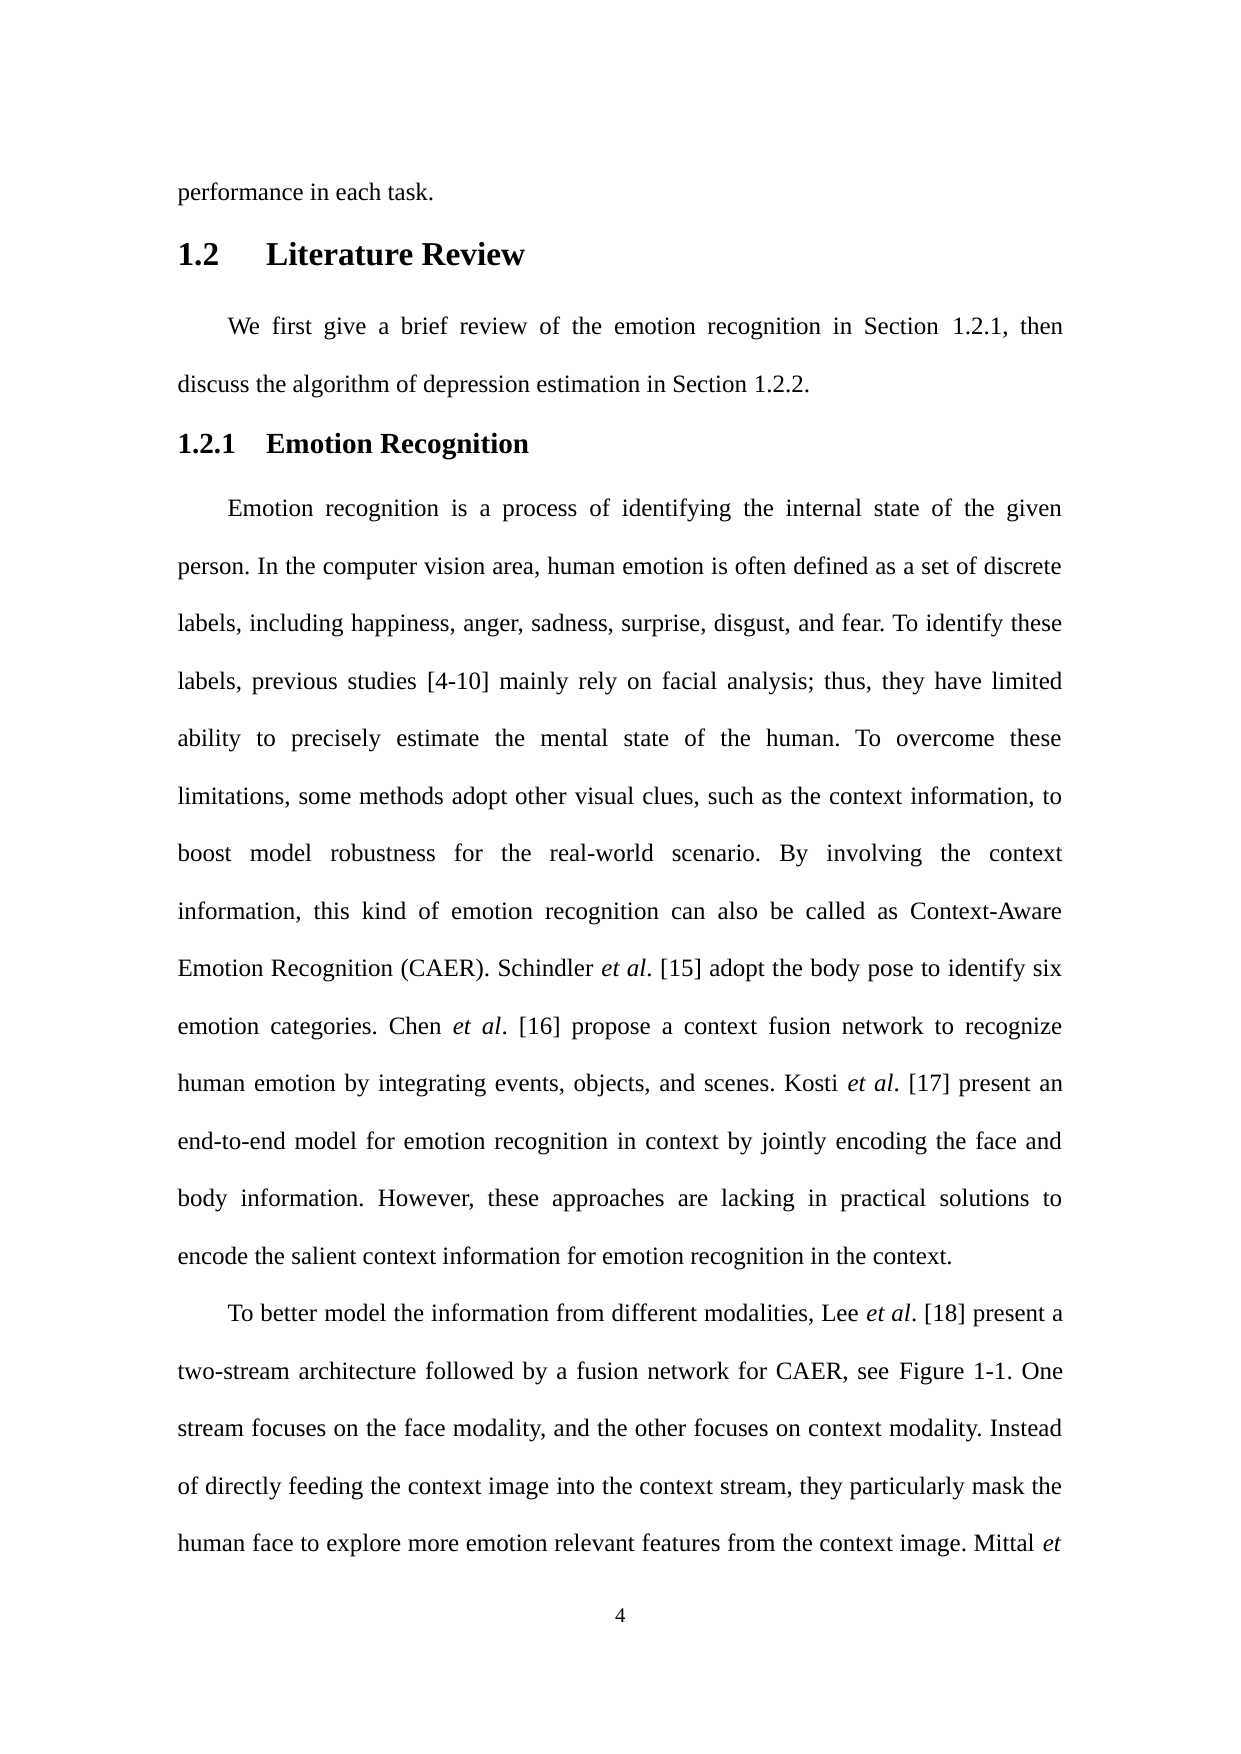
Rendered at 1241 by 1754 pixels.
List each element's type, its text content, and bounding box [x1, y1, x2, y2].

text We first give a brief review of the emotion recognition in Section 1.2.1, then discuss the algorithm of depression estimation in Section 1.2.2. [177, 311, 1063, 398]
text Emotion recognition is a process of identifying the internal state of the given person. In the computer vision area, human emotion is often defined as a set of discrete labels, including happiness, anger, sadness, surprise, disgust, and fear. To identify these labels, previous studies [4-10] mainly rely on facial analysis; thus, they have limited ability to precisely estimate the mental state of the human. To overcome these limitations, some methods adopt other visual clues, such as the context information, to boost model robustness for the real-world scenario. By involving the context information, this kind of emotion recognition can also be called as Context-Aware Emotion Recognition (CAER). Schindler et al. [15] adopt the body pose to identify six emotion categories. Chen et al. [16] propose a context fusion network to recognize human emotion by integrating events, objects, and scenes. Kosti et al. [17] present an end-to-end model for emotion recognition in context by jointly encoding the face and body information. However, these approaches are lacking in practical solutions to encode the salient context information for emotion recognition in the context. [177, 493, 1063, 1270]
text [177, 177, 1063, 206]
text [177, 1298, 1063, 1557]
subtitle Emotion Recognition [177, 426, 1063, 460]
subtitle Literature Review [177, 235, 1063, 273]
